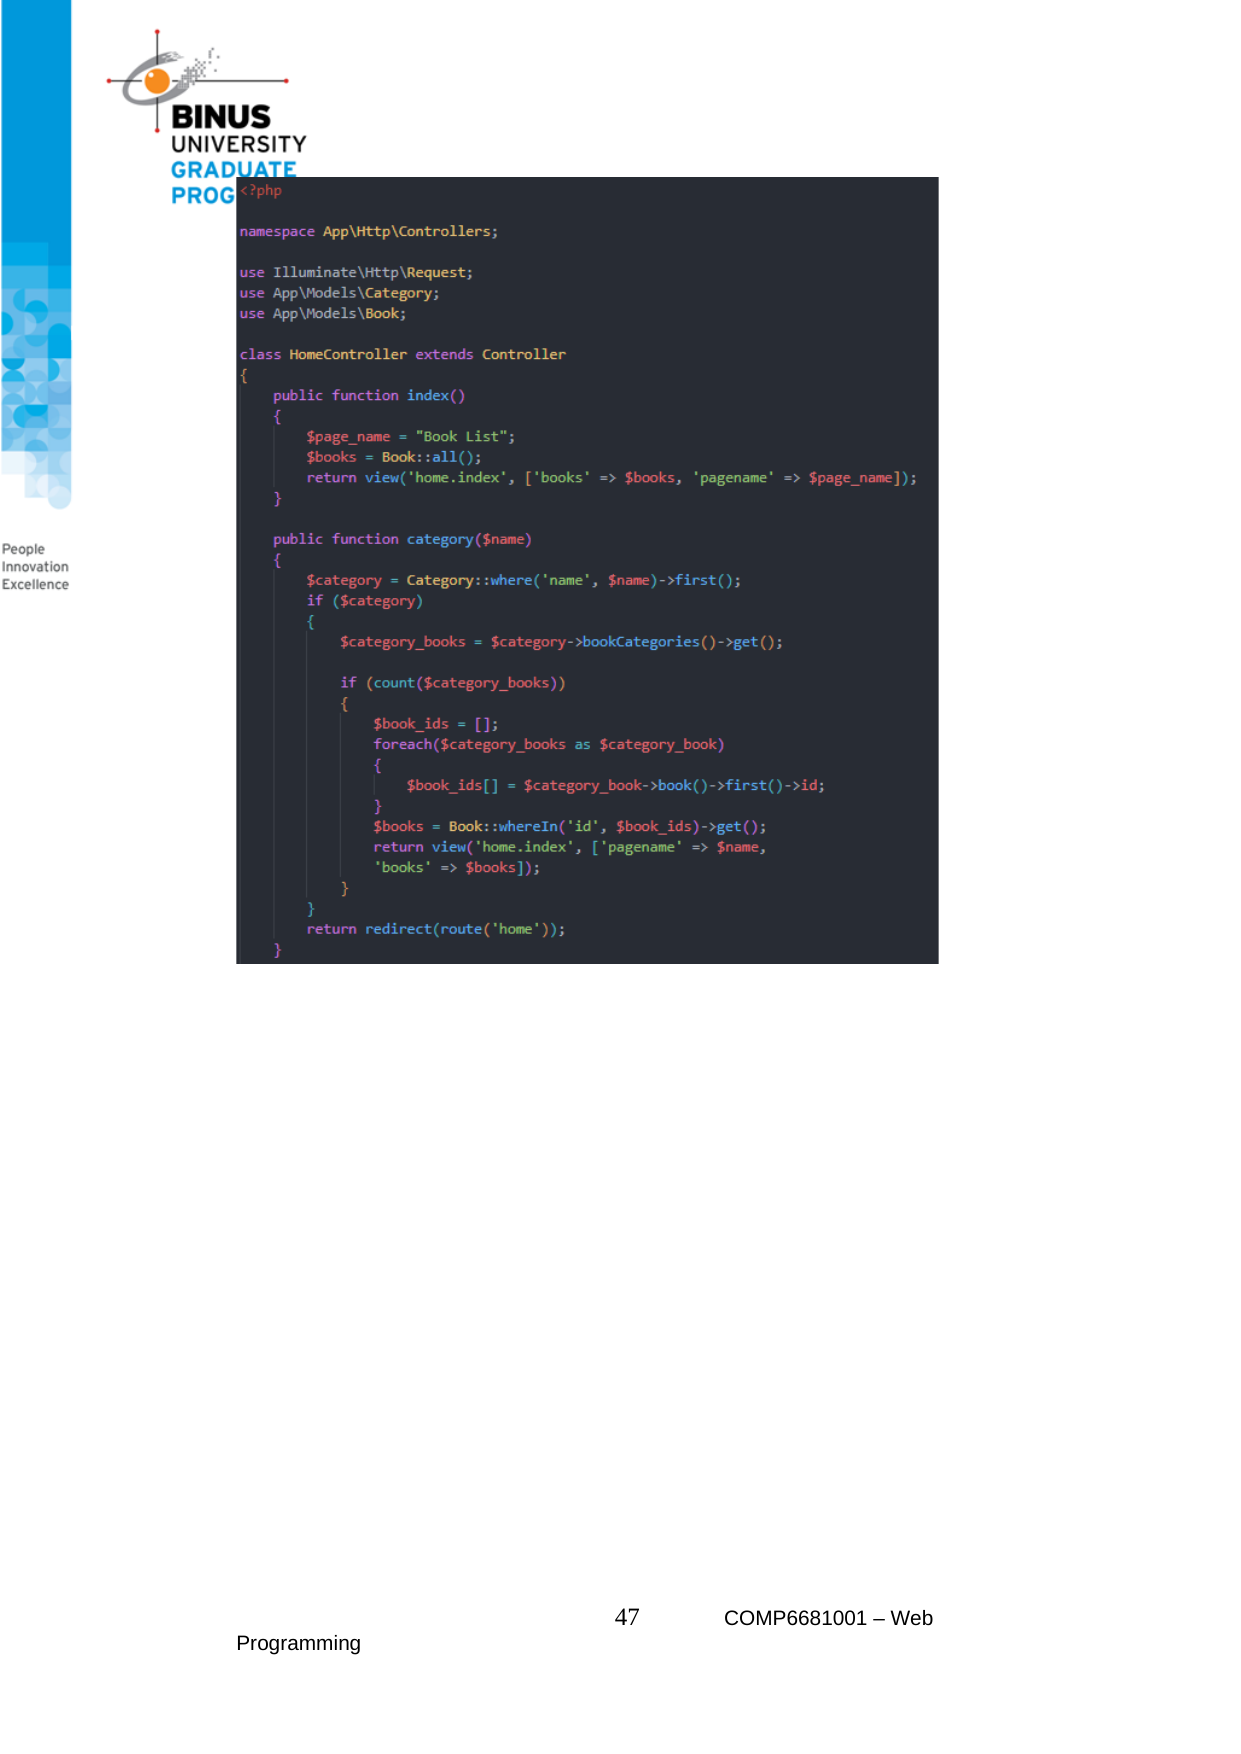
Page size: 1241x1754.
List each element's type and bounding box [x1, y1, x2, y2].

picture [0, 0, 939, 964]
